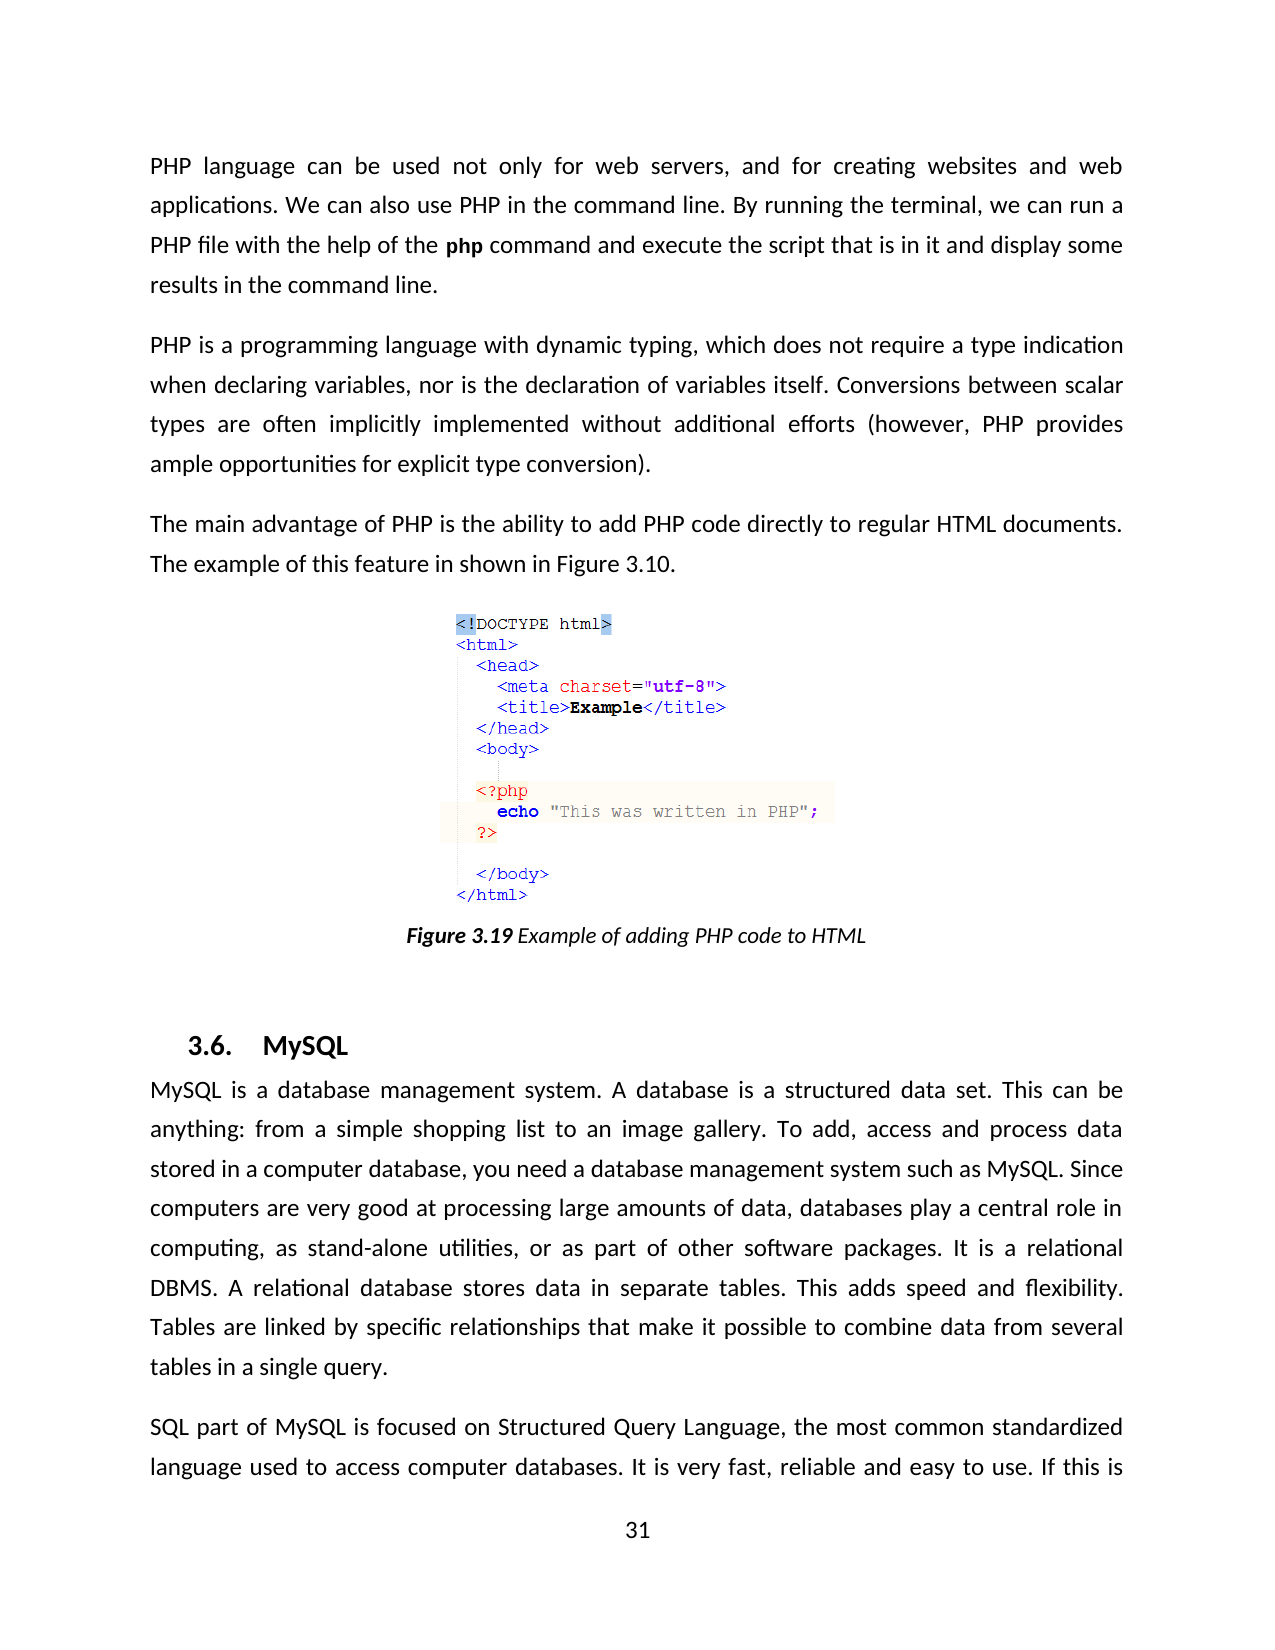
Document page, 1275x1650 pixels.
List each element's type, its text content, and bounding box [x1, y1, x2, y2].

text MySQL is a database management system. A database is a structured data set. This can be anything: from a simple shopping list to an image gallery. To add, access and process data stored in a computer database, you need a database management system such as MySQL. Since computers are very good at processing large amounts of data, databases play a central role in computing, as stand-alone utilities, or as part of other software packages. It is a relational DBMS. A relational database stores data in separate tables. This adds speed and flexibility. Tables are linked by specific relationships that make it possible to combine data from several tables in a single query. [150, 1074, 1125, 1381]
subtitle MySQL [187, 1027, 1125, 1063]
text PHP language can be used not only for web servers, and for creating websites and web applications. We can also use PHP in the command line. By running the terminal, we can run a PHP file with the help of the php command and execute the script that is in it and display some results in the command line. [150, 150, 1125, 299]
text The main advantage of PHP is the ability to add PHP code directly to regular HTML documents. The example of this feature in shown in Figure 3.10. [150, 508, 1125, 578]
picture [440, 608, 835, 913]
text PHP is a programming language with dynamic typing, which does not require a type indication when declaring variables, nor is the declaration of variables itself. Conversions between scalar types are often implicitly implemented without additional efforts (however, PHP provides ample opportunities for explicit type conversion). [150, 329, 1125, 478]
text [150, 1411, 1125, 1481]
